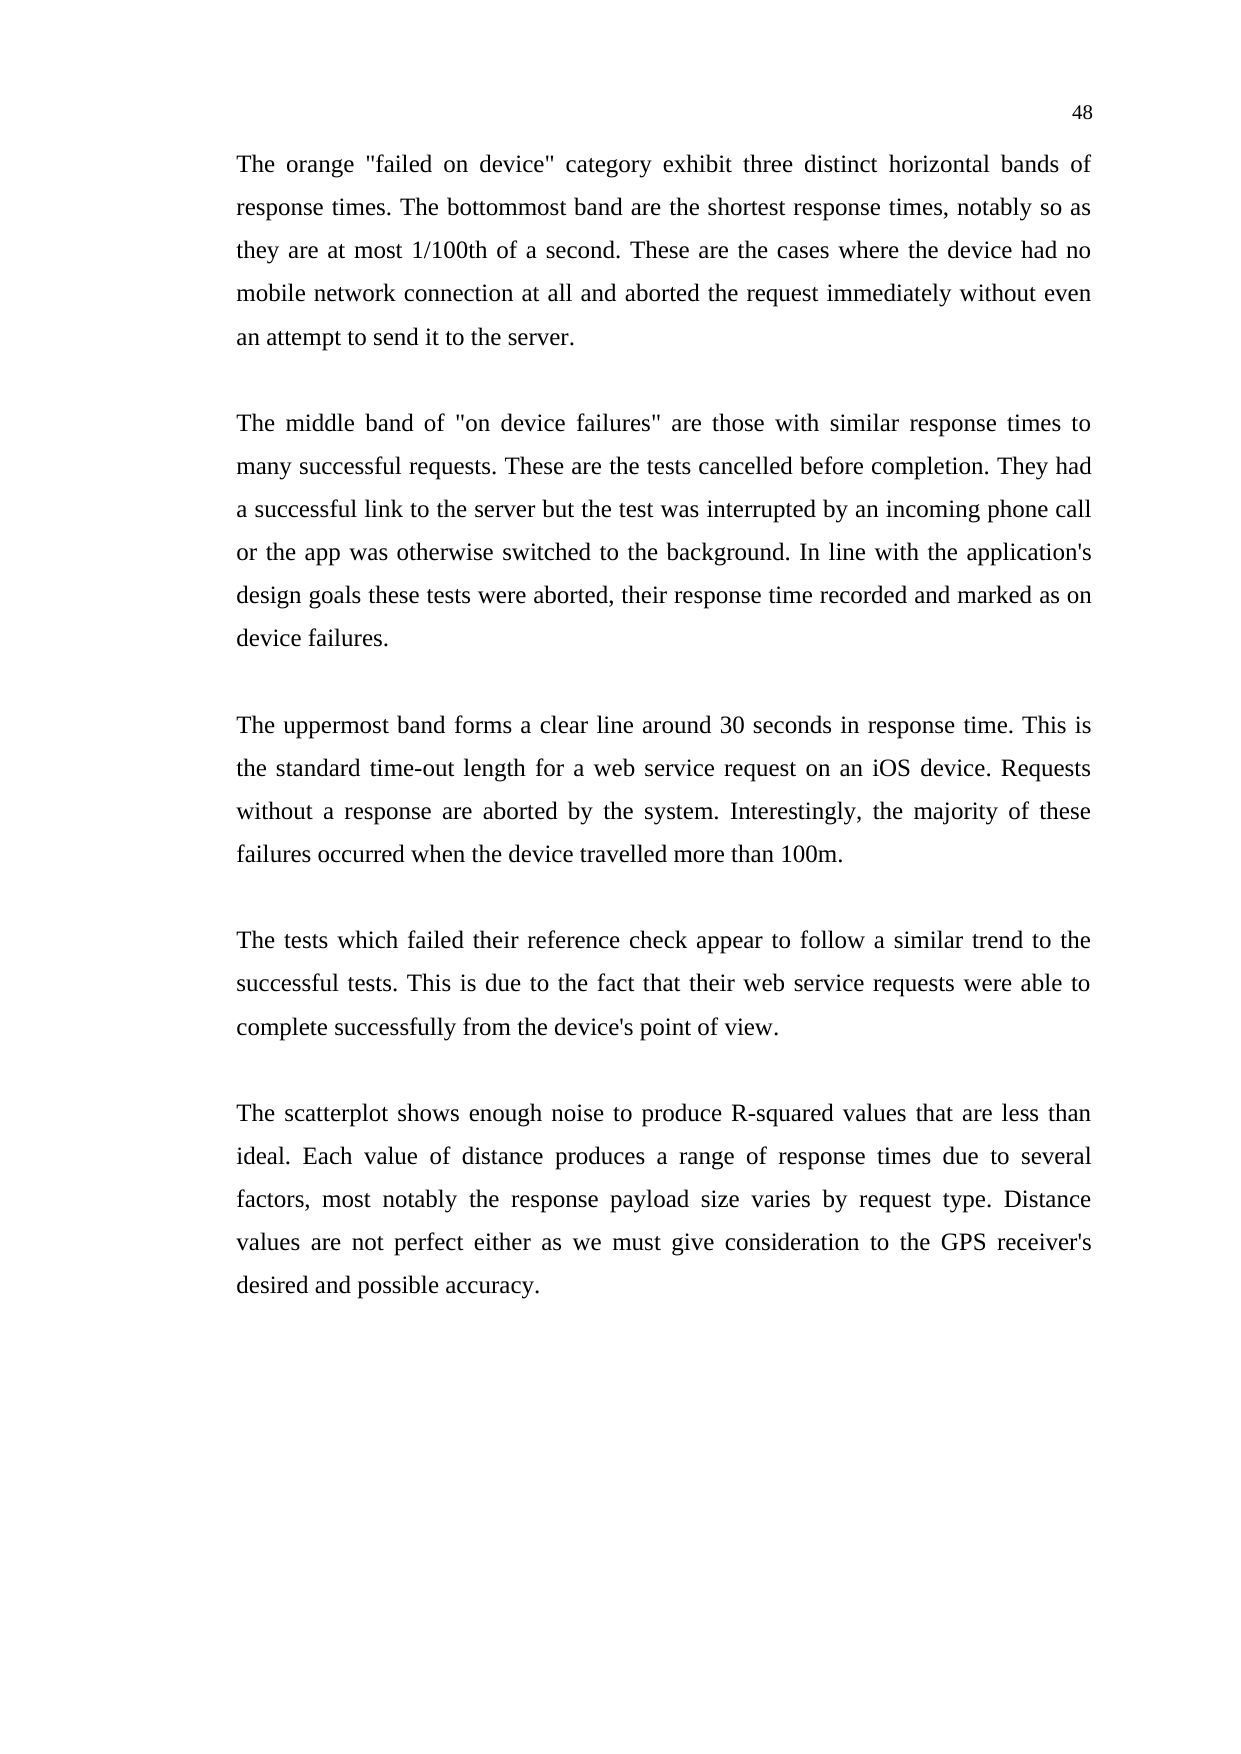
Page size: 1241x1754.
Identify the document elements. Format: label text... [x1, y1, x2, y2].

text The orange "failed on device" category exhibit three distinct horizontal bands of response times. The bottommost band are the shortest response times, notably so as they are at most 1/100th of a second. These are the cases where the device had no mobile network connection at all and aborted the request immediately without even an attempt to send it to the server. [236, 149, 1092, 350]
text The tests which failed their reference check appear to follow a similar trend to the successful tests. This is due to the fact that their web service requests were able to complete successfully from the device's point of view. [236, 925, 1092, 1040]
text The middle band of "on device failures" are those with similar response times to many successful requests. These are the tests cancelled before completion. They had a successful link to the server but the test was interrupted by an incoming phone call or the app was otherwise switched to the background. In line with the application's design goals these tests were aborted, their response time recorded and marked as on device failures. [236, 408, 1092, 652]
text The scatterplot shows enough noise to produce R-squared values that are less than ideal. Each value of distance produces a range of response times due to several factors, most notably the response payload size varies by request type. Distance values are not perfect either as we must give consideration to the GPS receiver's desired and possible accuracy. [236, 1098, 1092, 1299]
text The uppermost band forms a clear line around 30 seconds in response time. This is the standard time-out length for a web service request on an iOS device. Requests without a response are aborted by the system. Interestingly, the majority of these failures occurred when the device travelled more than 100m. [236, 710, 1092, 868]
